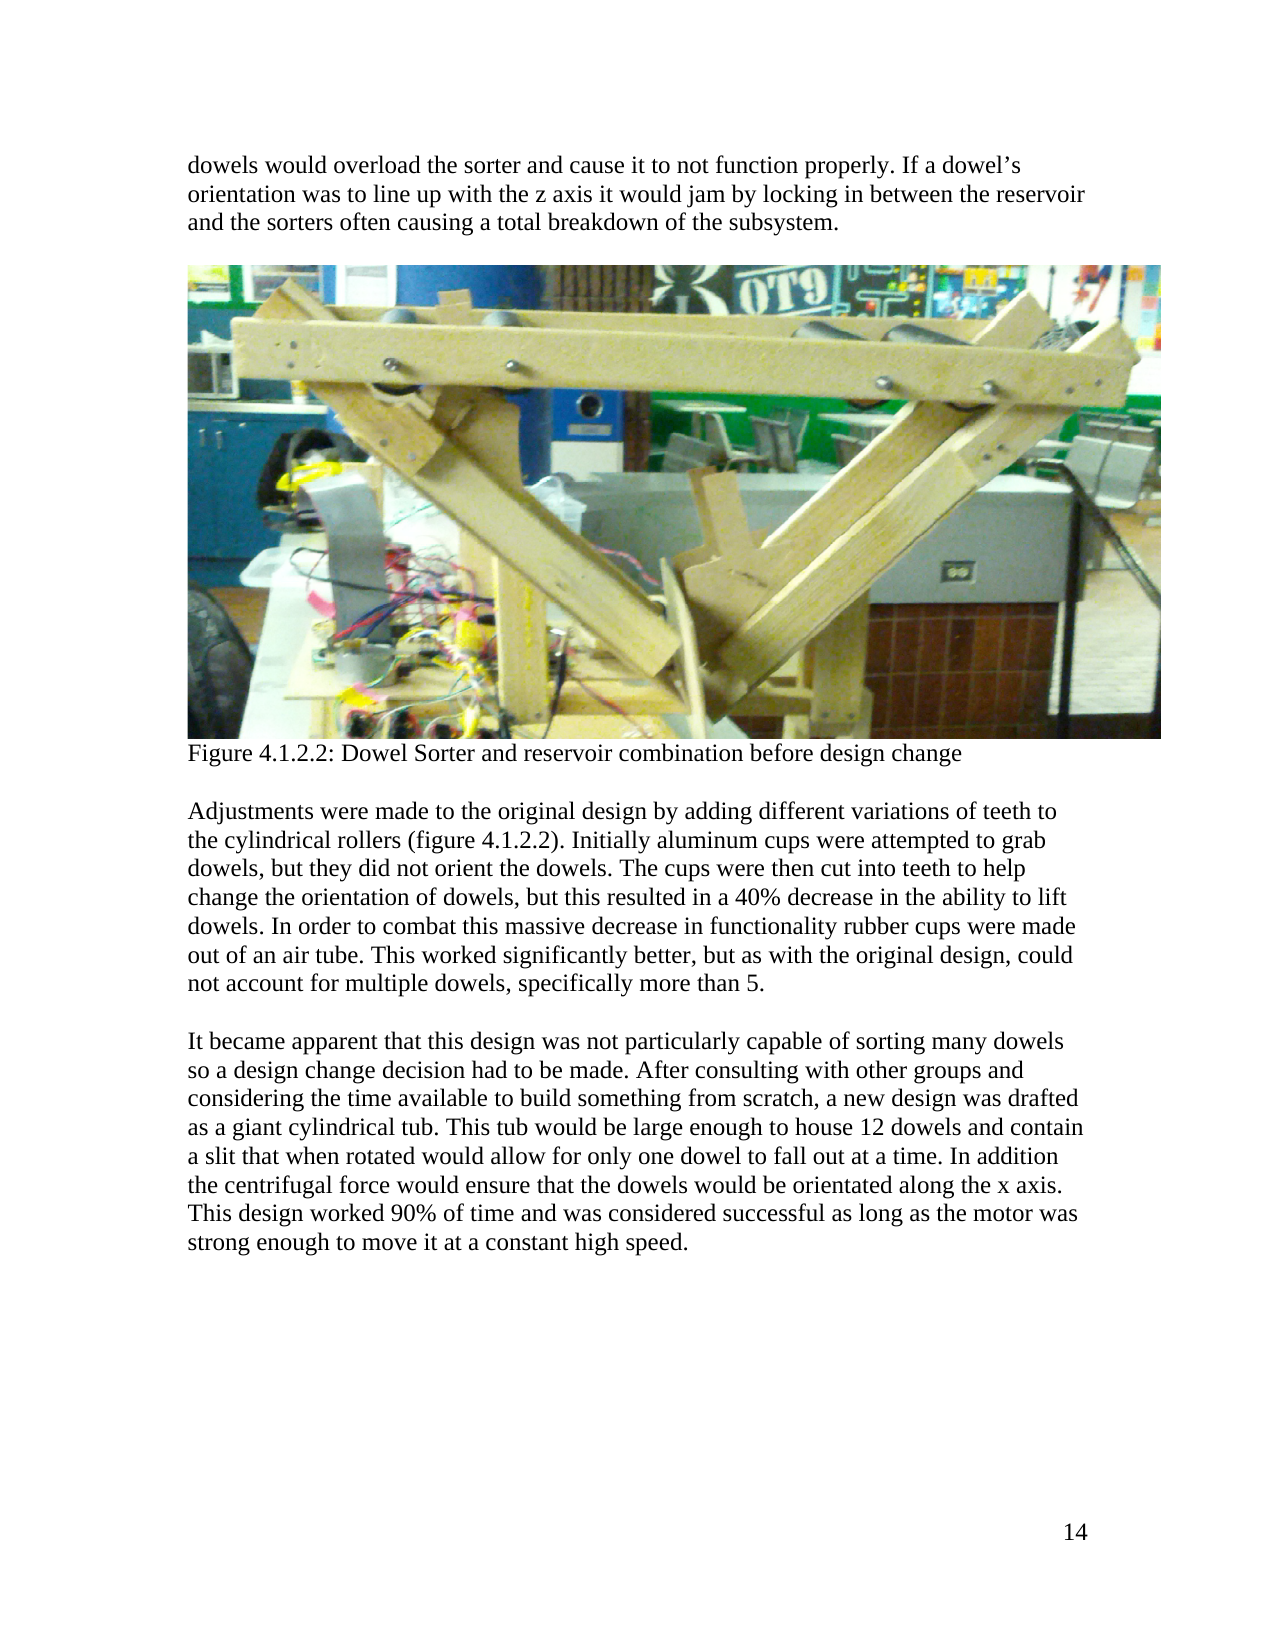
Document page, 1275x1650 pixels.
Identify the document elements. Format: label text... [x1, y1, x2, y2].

text Figure 4.1.2.2: Dowel Sorter and reservoir combination before design change [187, 739, 1087, 767]
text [187, 150, 1087, 236]
text It became apparent that this design was not particularly capable of sorting many dowels so a design change decision had to be made. After consulting with other groups and considering the time available to build something from scratch, a new design was drafted as a giant cylindrical tub. This tub would be large enough to house 12 dowels and contain a slit that when rotated would allow for only one dowel to fall out at a time. In addition the centrifugal force would ensure that the dowels would be orientated along the x axis. This design worked 90% of time and was considered successful as long as the motor was strong enough to move it at a constant high speed. [187, 1026, 1087, 1256]
text Adjustments were made to the original design by adding different variations of teeth to the cylindrical rollers (figure 4.1.2.2). Initially aluminum cups were attempted to grab dowels, but they did not orient the dowels. The cups were then cut into teeth to help change the orientation of dowels, but this resulted in a 40% decrease in the ability to lift dowels. In order to combat this massive decrease in functionality rubber cups were made out of an air tube. This worked significantly better, but as with the original design, could not account for multiple dowels, specifically more than 5. [187, 796, 1087, 997]
